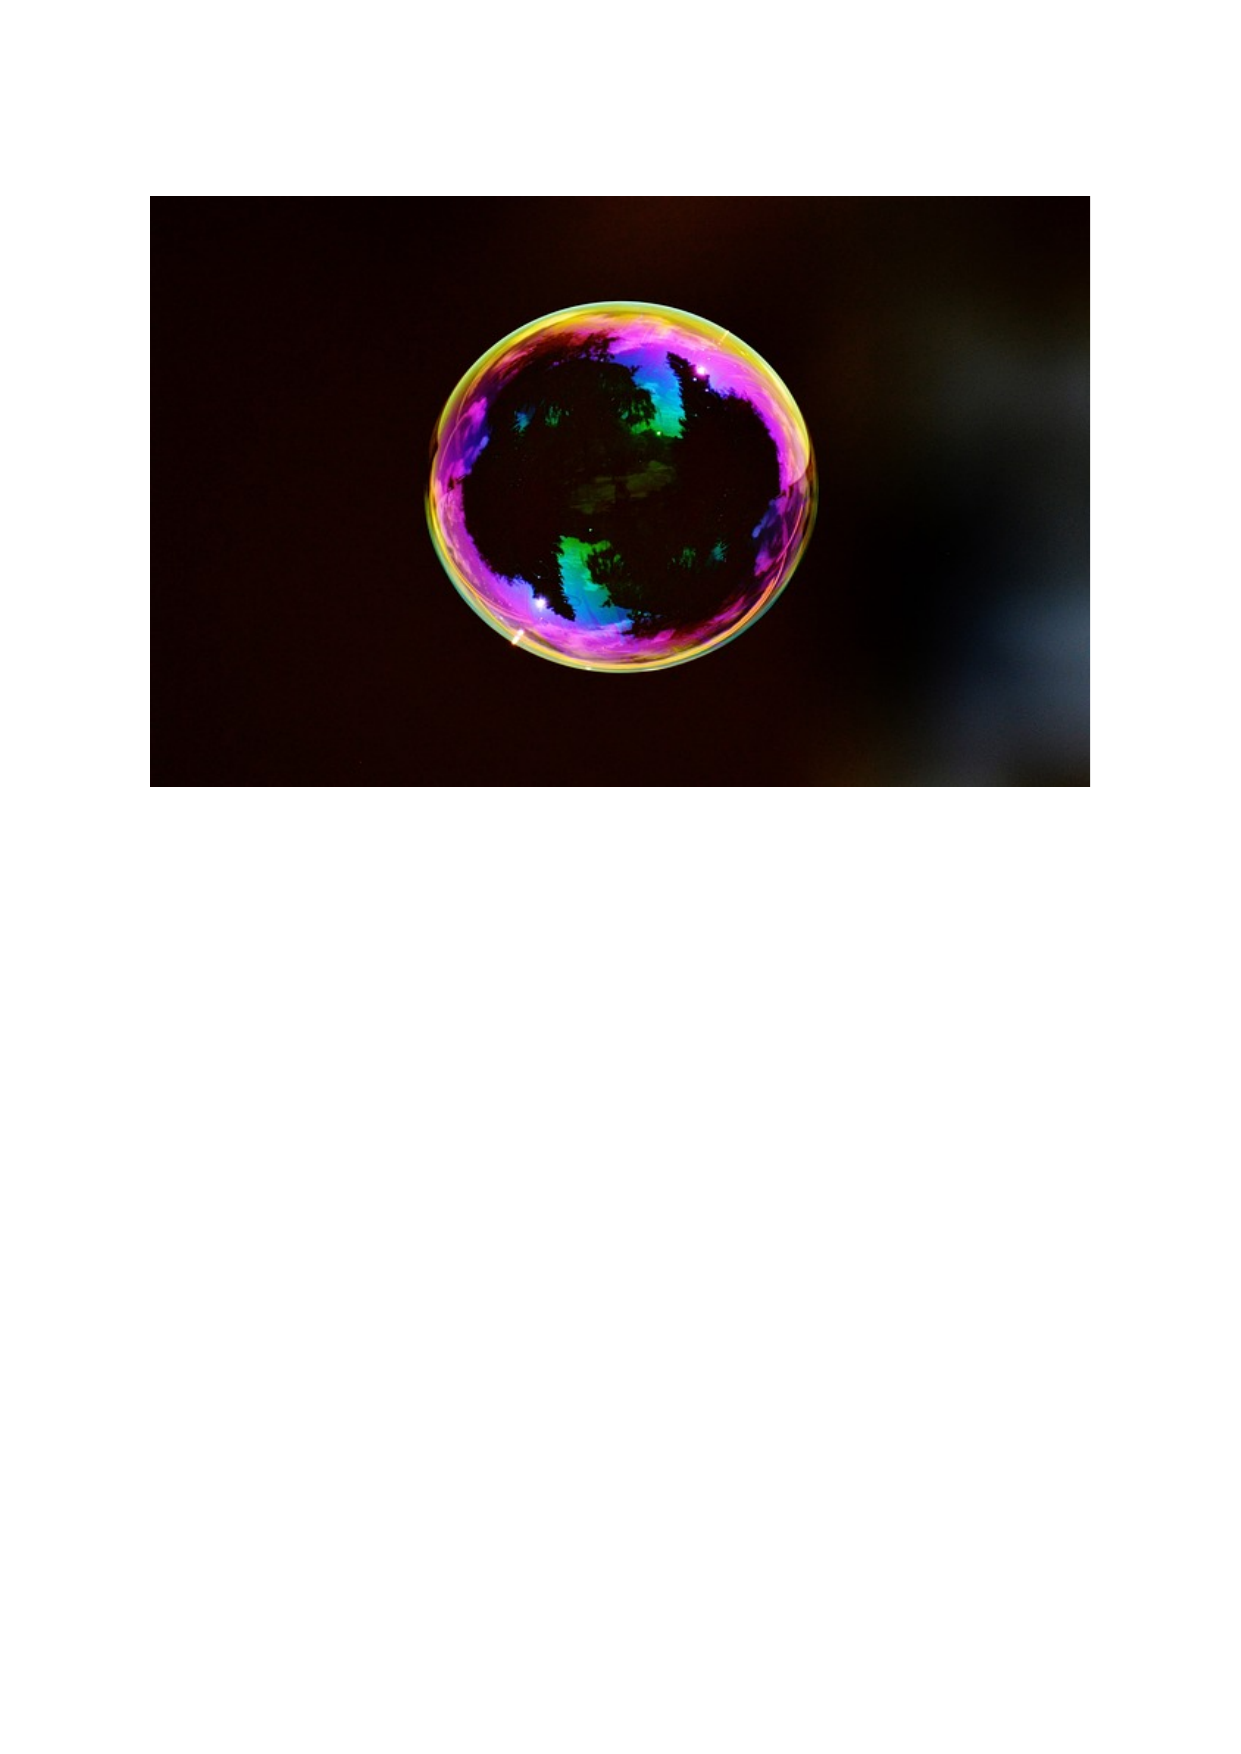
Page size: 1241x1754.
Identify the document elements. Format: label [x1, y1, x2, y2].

picture [150, 196, 1091, 787]
